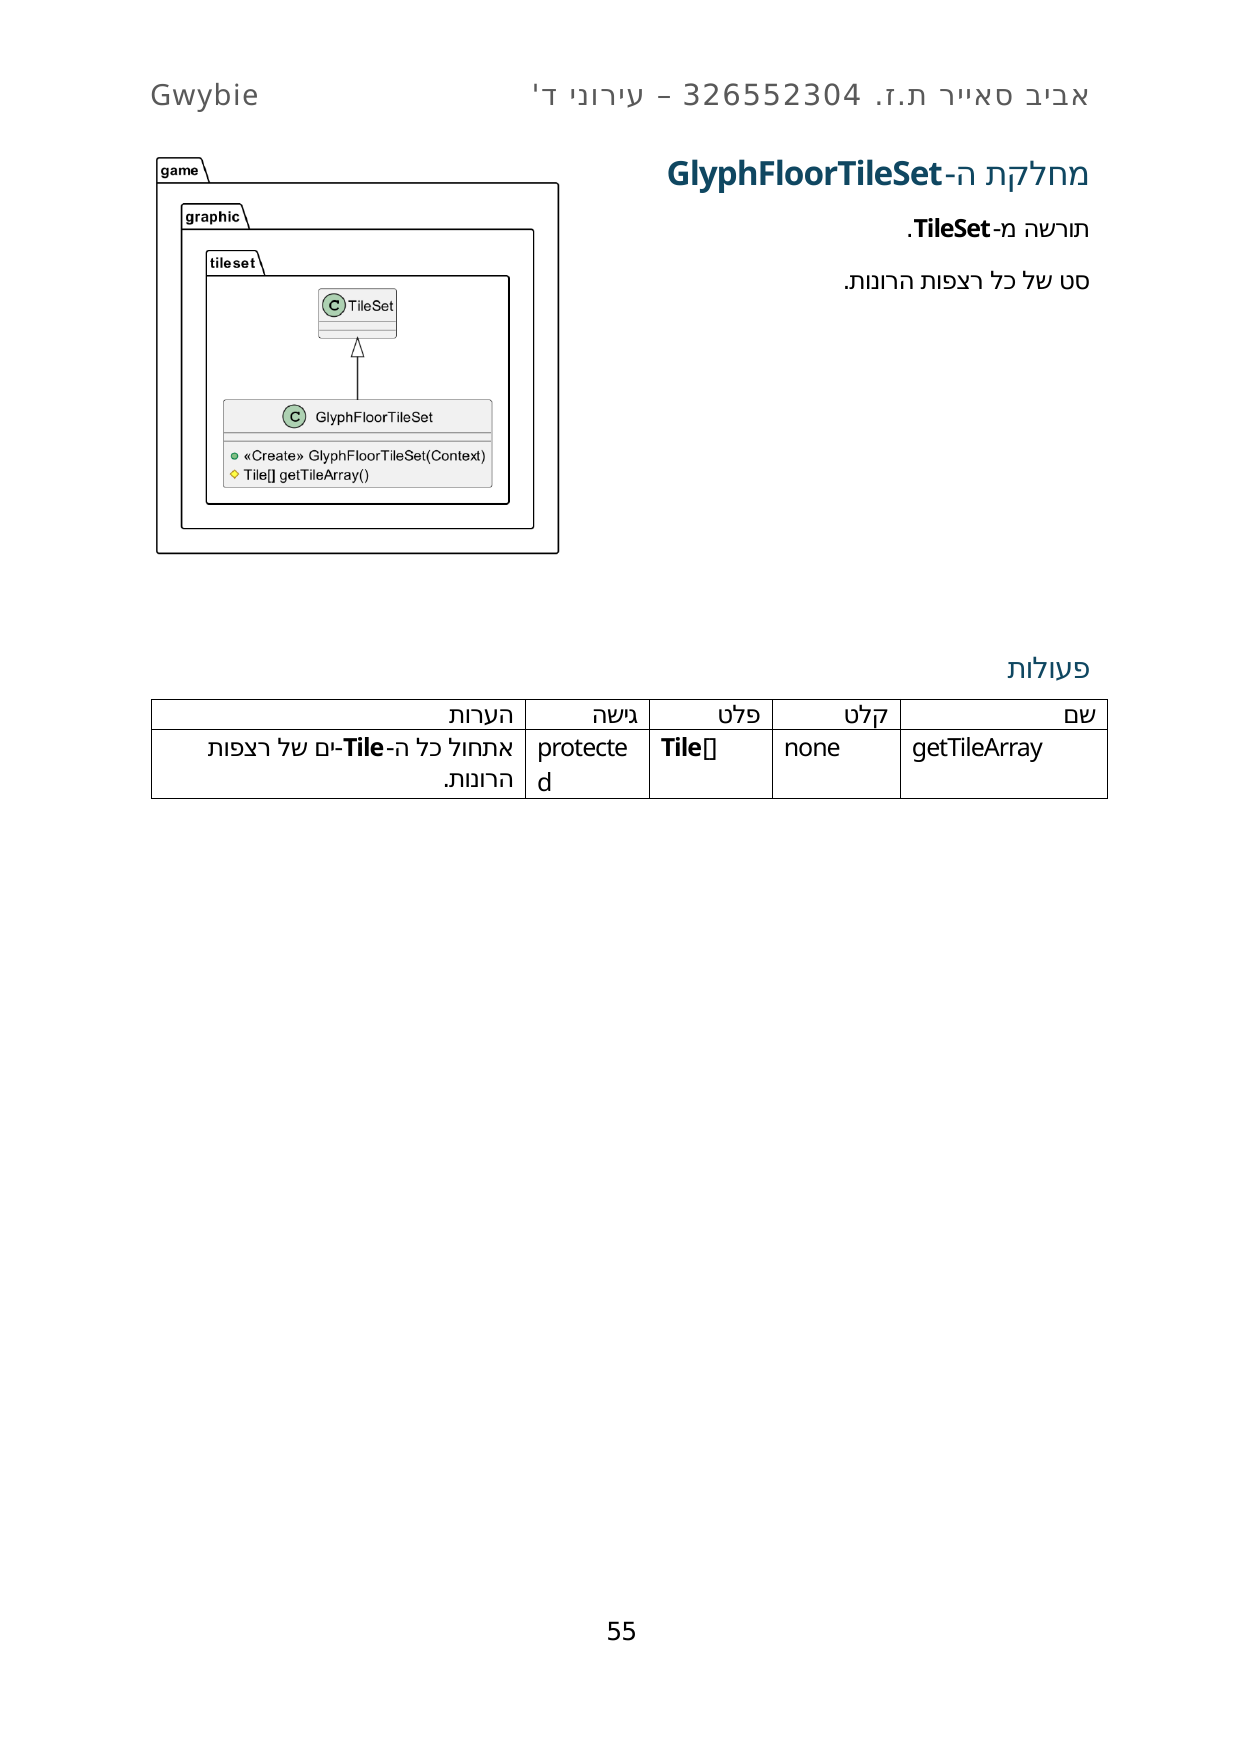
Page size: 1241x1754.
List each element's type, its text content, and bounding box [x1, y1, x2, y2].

table_header גישה [526, 700, 649, 729]
subtitle מחלקת ה-GlyphFloorTileSet [150, 150, 1090, 195]
table_header שם [901, 700, 1107, 729]
table_header קלט [773, 700, 900, 729]
table_cell Tile[] [650, 730, 772, 798]
table_header פלט [650, 700, 772, 729]
text תורשה מ-TileSet. [564, 211, 1090, 244]
table_cell protected [526, 730, 649, 798]
text סט של כל רצפות הרונות. [564, 266, 1090, 296]
picture [150, 151, 564, 559]
table_header הערות [152, 700, 525, 729]
subtitle פעולות [150, 652, 1090, 686]
table_cell getTileArray [901, 730, 1107, 798]
table_cell none [773, 730, 900, 798]
table_cell אתחול כל ה-Tile-ים של רצפות הרונות. [152, 730, 525, 798]
